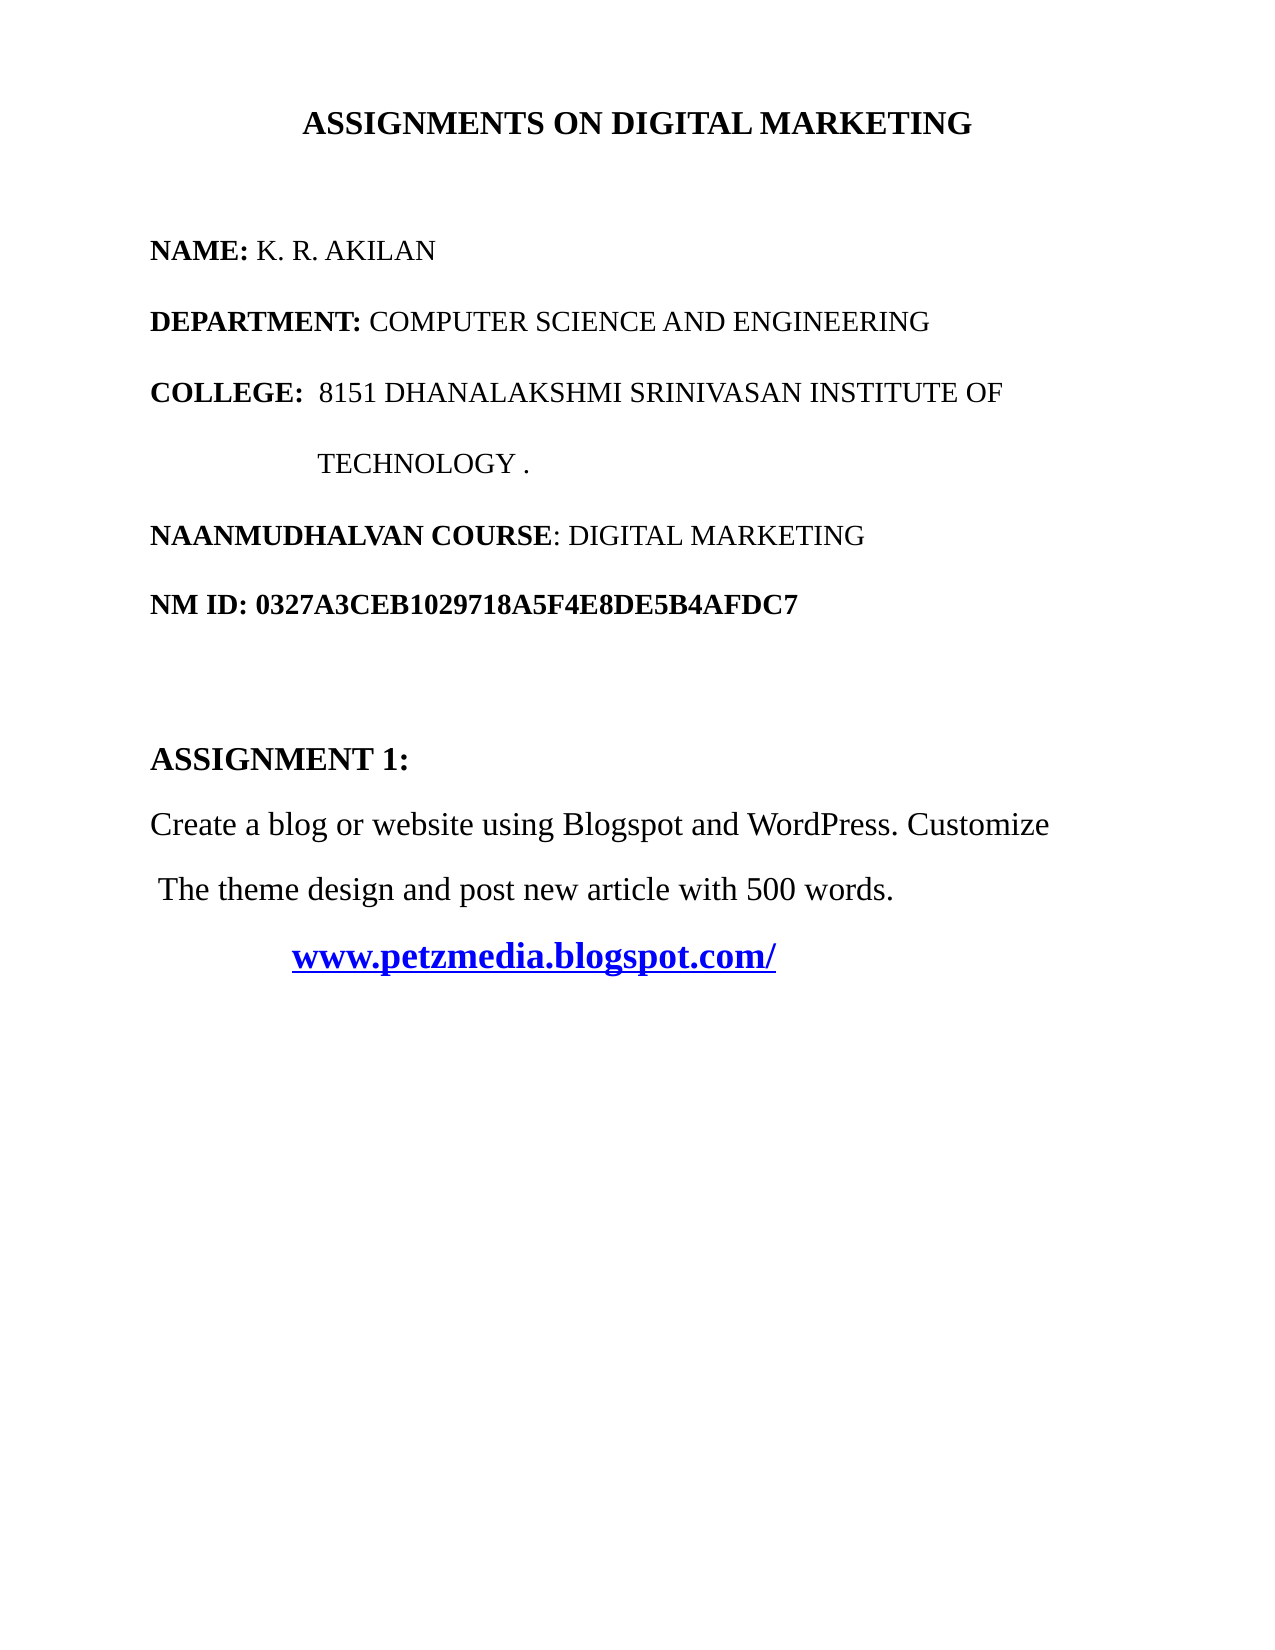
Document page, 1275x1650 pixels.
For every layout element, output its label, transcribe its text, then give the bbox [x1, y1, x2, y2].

text www.petzmedia.blogspot.com/ [150, 934, 1125, 977]
text NAME: K. R. AKILAN [150, 233, 1125, 267]
text NAANMUDHALVAN COURSE: DIGITAL MARKETING [150, 518, 1125, 551]
text Create a blog or website using Blogspot and WordPress. Customize [150, 804, 1125, 842]
text NM ID: 0327A3CEB1029718A5F4E8DE5B4AFDC7 [150, 589, 1120, 620]
text COLLEGE: 8151 DHANALAKSHMI SRINIVASAN INSTITUTE OF [150, 376, 1125, 409]
text TECHNOLOGY . [150, 447, 1125, 480]
text The theme design and post new article with 500 words. [150, 869, 1125, 907]
text ASSIGNMENTS ON DIGITAL MARKETING [150, 103, 1125, 142]
text ASSIGNMENT 1: [150, 739, 1125, 777]
text DEPARTMENT: COMPUTER SCIENCE AND ENGINEERING [150, 304, 1125, 338]
